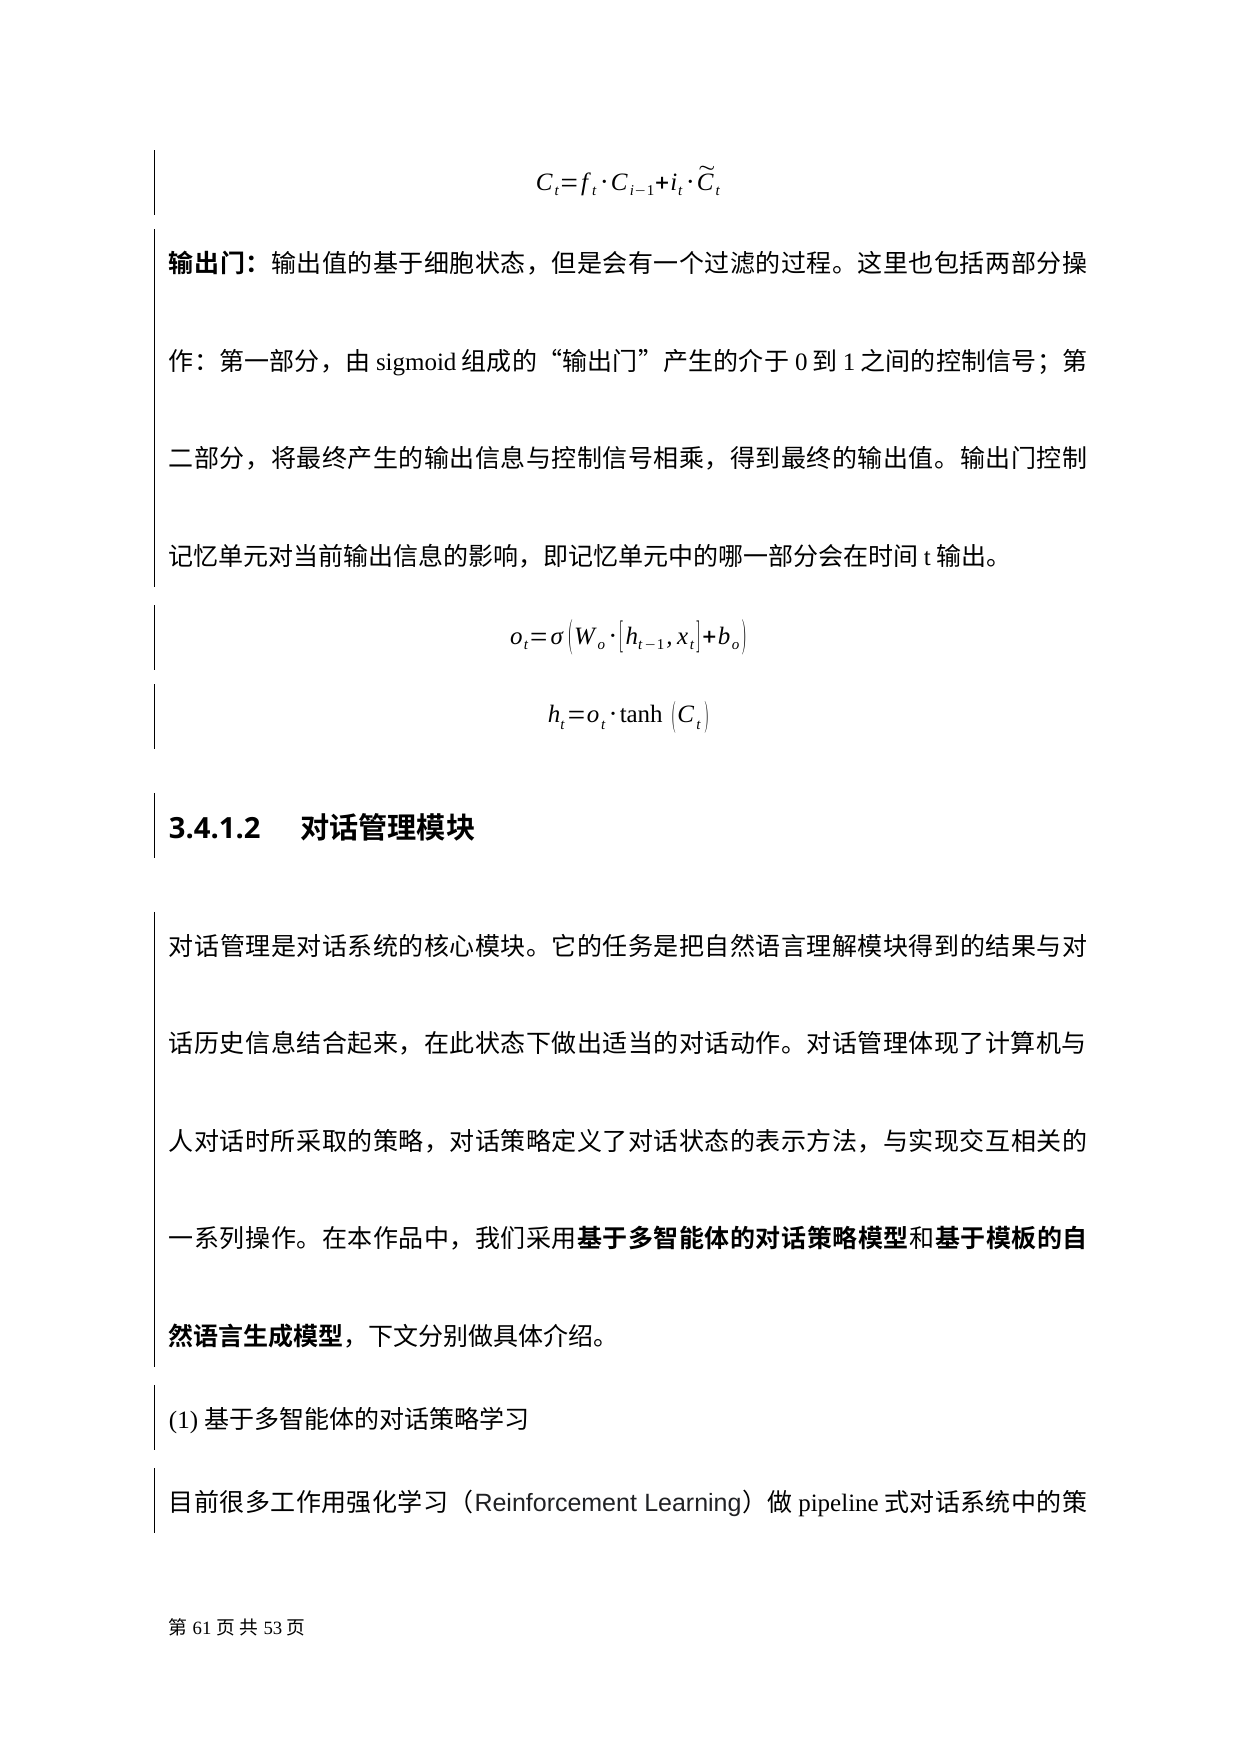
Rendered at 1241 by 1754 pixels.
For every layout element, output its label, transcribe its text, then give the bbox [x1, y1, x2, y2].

text (1) 基于多智能体的对话策略学习 [169, 1385, 1087, 1450]
text 输出门：输出值的基于细胞状态，但是会有一个过滤的过程。这里也包括两部分操作：第一部分，由sigmoid组成的“输出门”产生的介于0到1之间的控制信号；第二部分，将最终产生的输出信息与控制信号相乘，得到最终的输出值。输出门控制记忆单元对当前输出信息的影响，即记忆单元中的哪一部分会在时间t输出。 [169, 475, 1087, 587]
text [169, 1468, 1087, 1533]
text 输出门：输出值的基于细胞状态，但是会有一个过滤的过程。这里也包括两部分操作：第一部分，由sigmoid组成的“输出门”产生的介于0到1之间的控制信号；第二部分，将最终产生的输出信息与控制信号相乘，得到最终的输出值。输出门控制记忆单元对当前输出信息的影响，即记忆单元中的哪一部分会在时间t输出。 [169, 229, 1087, 439]
subtitle 对话管理模块 [169, 793, 1087, 858]
text 对话管理是对话系统的核心模块。它的任务是把自然语言理解模块得到的结果与对话历史信息结合起来，在此状态下做出适当的对话动作。对话管理体现了计算机与人对话时所采取的策略，对话策略定义了对话状态的表示方法，与实现交互相关的一系列操作。在本作品中，我们采用基于多智能体的对话策略模型和基于模板的自然语言生成模型，下文分别做具体介绍。 [169, 912, 1087, 1367]
